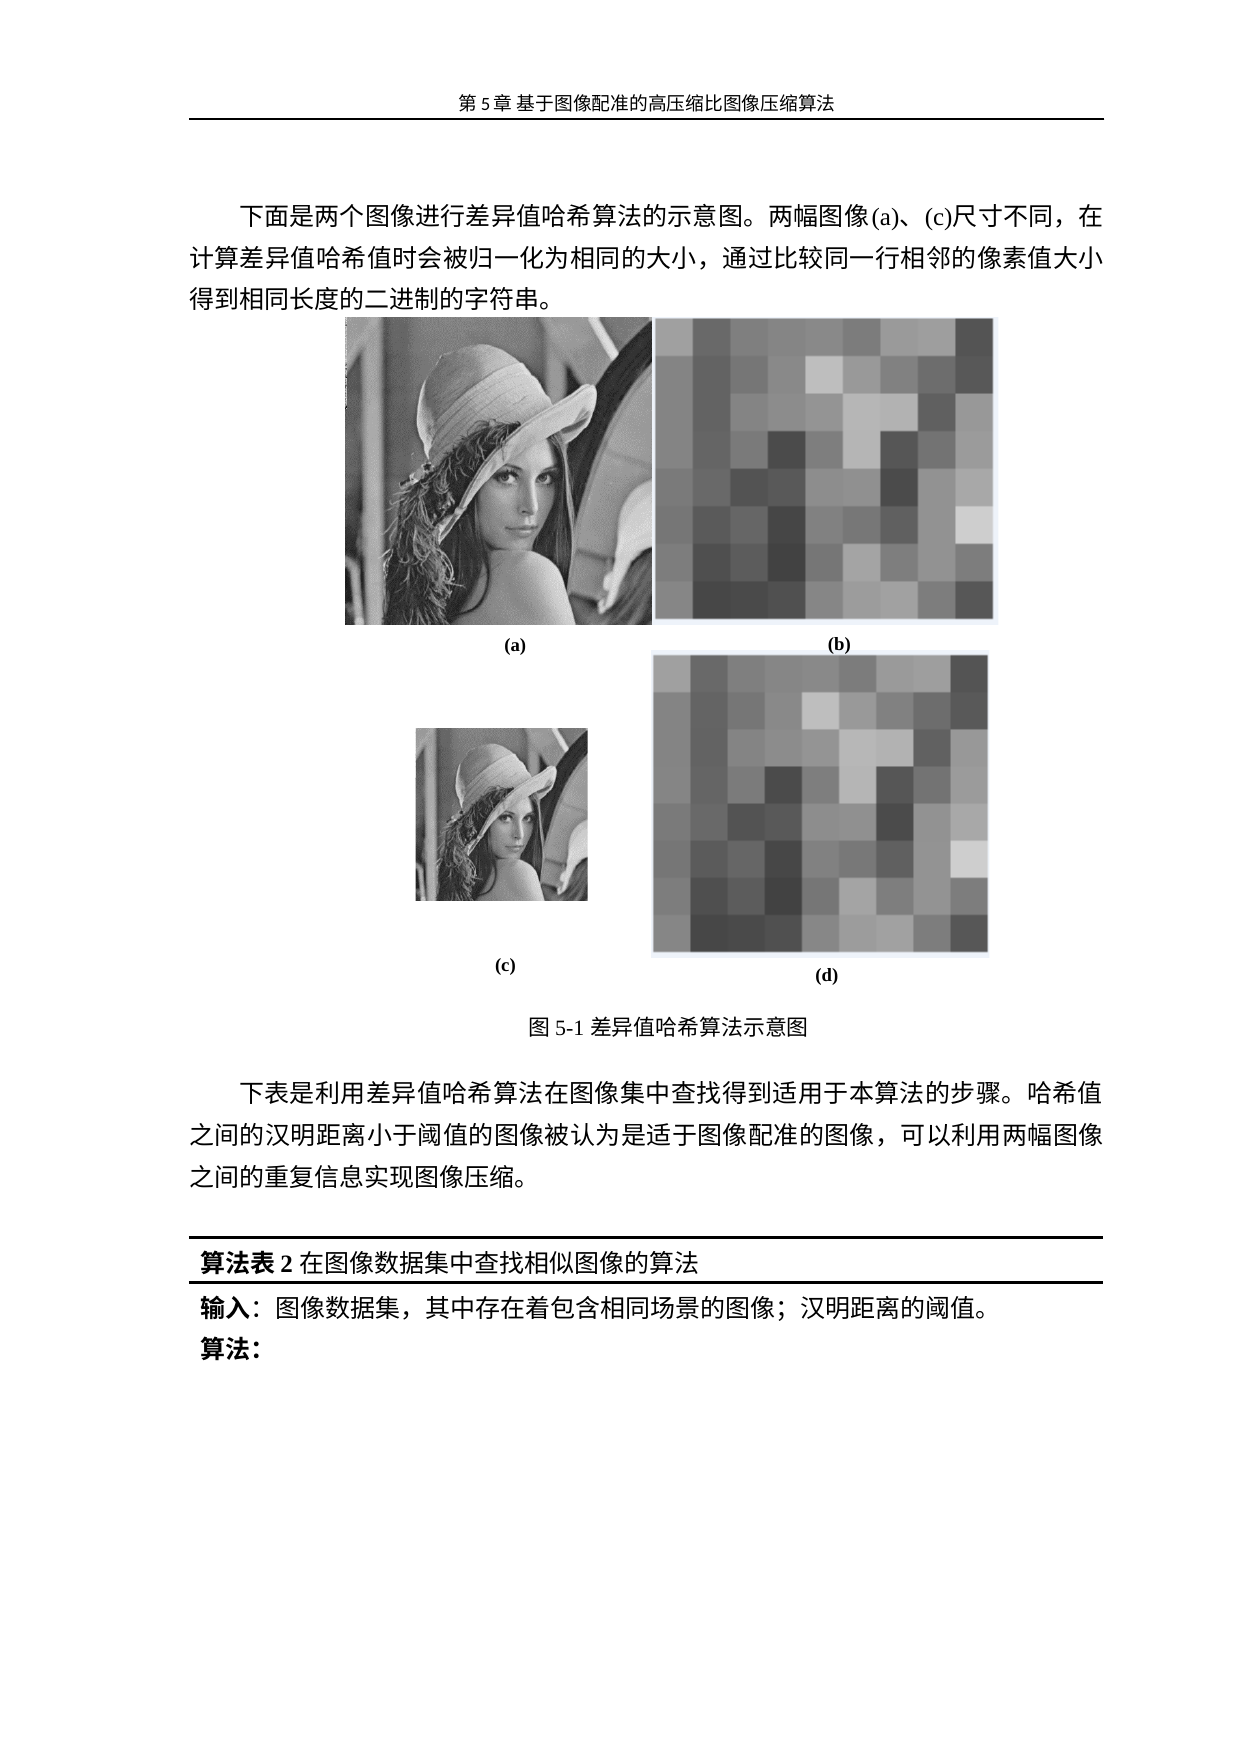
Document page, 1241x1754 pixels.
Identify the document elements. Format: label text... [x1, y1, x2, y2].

subtitle 图5-1 差异值哈希算法示意图 [189, 1015, 1104, 1040]
table_cell 算法： [189, 1326, 1103, 1367]
text 下面是两个图像进行差异值哈希算法的示意图。两幅图像(a)、(c)尺寸不同，在计算差异值哈希值时会被归一化为相同的大小，通过比较同一行相邻的像素值大小得到相同长度的二进制的字符串。 [189, 192, 1104, 317]
picture [345, 317, 652, 625]
table_cell 输入：图像数据集，其中存在着包含相同场景的图像；汉明距离的阈值。 [189, 1284, 1103, 1326]
text 下表是利用差异值哈希算法在图像集中查找得到适用于本算法的步骤。哈希值之间的汉明距离小于阈值的图像被认为是适于图像配准的图像，可以利用两幅图像之间的重复信息实现图像压缩。 [189, 1069, 1104, 1194]
picture [415, 728, 588, 901]
table_header 算法表2 在图像数据集中查找相似图像的算法 [189, 1239, 1103, 1281]
